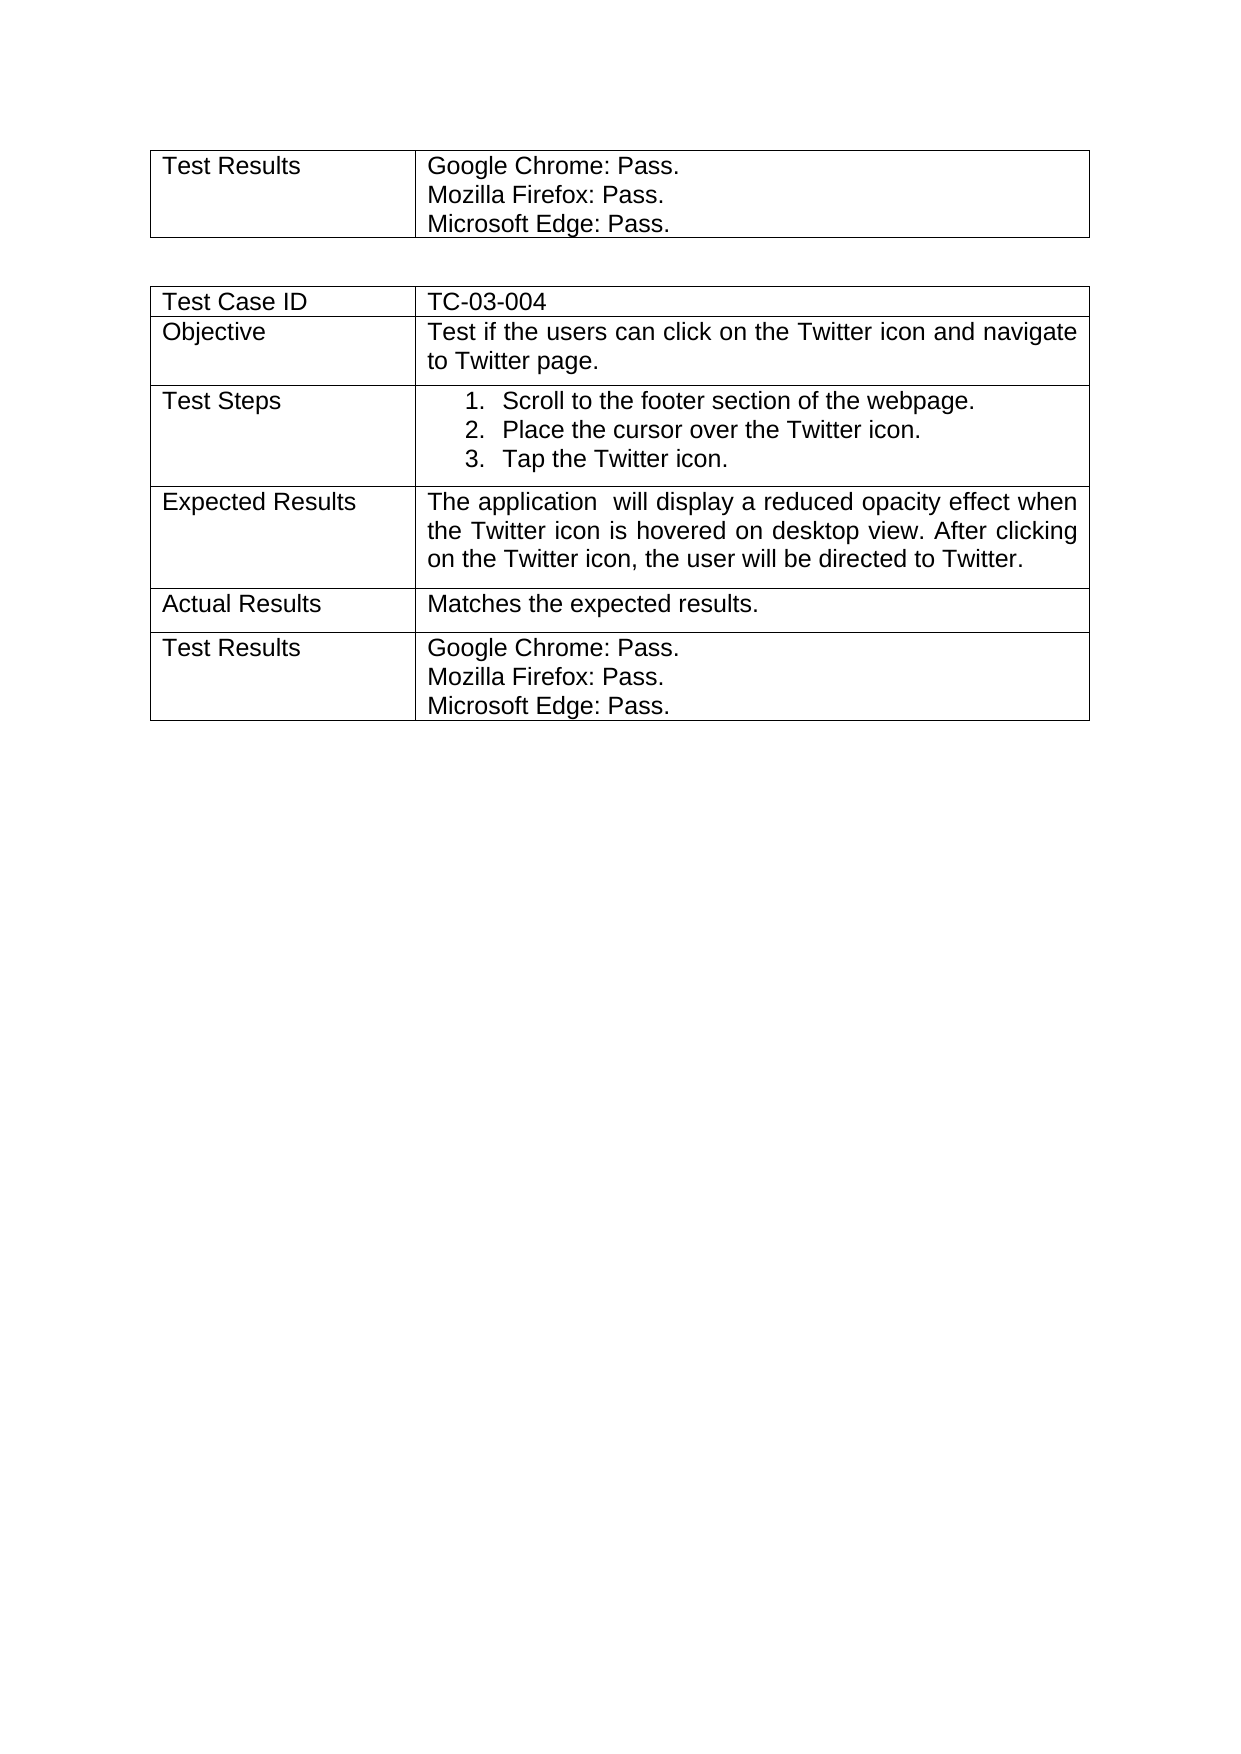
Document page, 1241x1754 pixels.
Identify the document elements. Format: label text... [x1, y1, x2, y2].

table_header Test Case ID [151, 287, 415, 316]
table_cell Actual Results [151, 589, 415, 632]
table_cell Google Chrome: Pass. Mozilla Firefox: Pass. Microsoft Edge: Pass. [416, 151, 1089, 237]
table_header TC-03-004 [416, 287, 1089, 316]
table_cell Objective [151, 317, 415, 385]
table_cell Scroll to the footer section of the webpage. Place the cursor over the Twitter icon. Tap the Twitter icon. [416, 386, 1089, 486]
table_cell Expected Results [151, 487, 415, 588]
table_cell The application will display a reduced opacity effect when the Twitter icon is hovered on desktop view. After clicking on the Twitter icon, the user will be directed to Twitter. [416, 487, 1089, 588]
table_cell Test Results [151, 151, 415, 237]
table_cell Matches the expected results. [416, 589, 1089, 632]
table_cell Test Steps [151, 386, 415, 486]
table_cell Test if the users can click on the Twitter icon and navigate to Twitter page. [416, 317, 1089, 385]
table_cell Google Chrome: Pass. Mozilla Firefox: Pass. Microsoft Edge: Pass. [416, 633, 1089, 719]
table_cell Test Results [151, 633, 415, 719]
